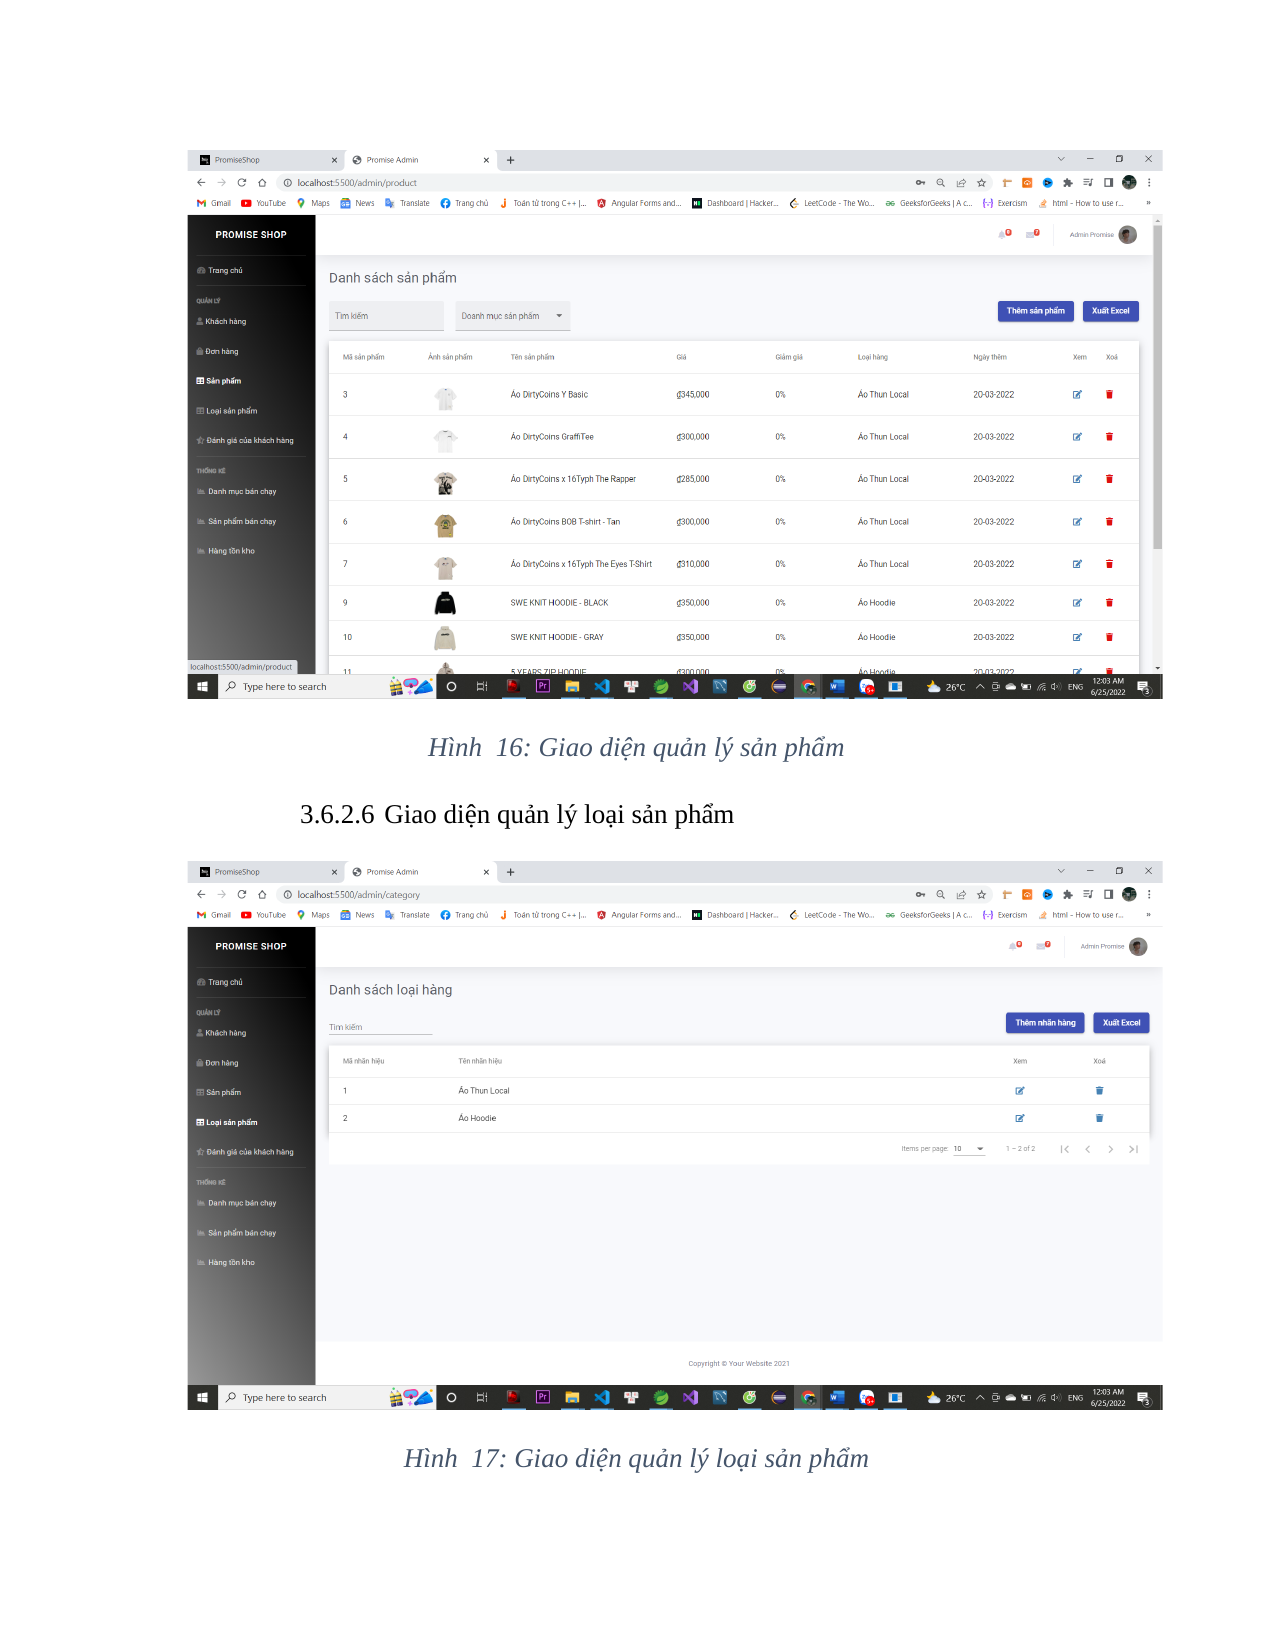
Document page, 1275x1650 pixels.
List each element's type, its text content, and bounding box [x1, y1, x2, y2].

picture [187, 861, 1163, 1410]
picture [187, 150, 1163, 699]
list Giao diện quản lý loại sản phẩm [300, 798, 1125, 829]
